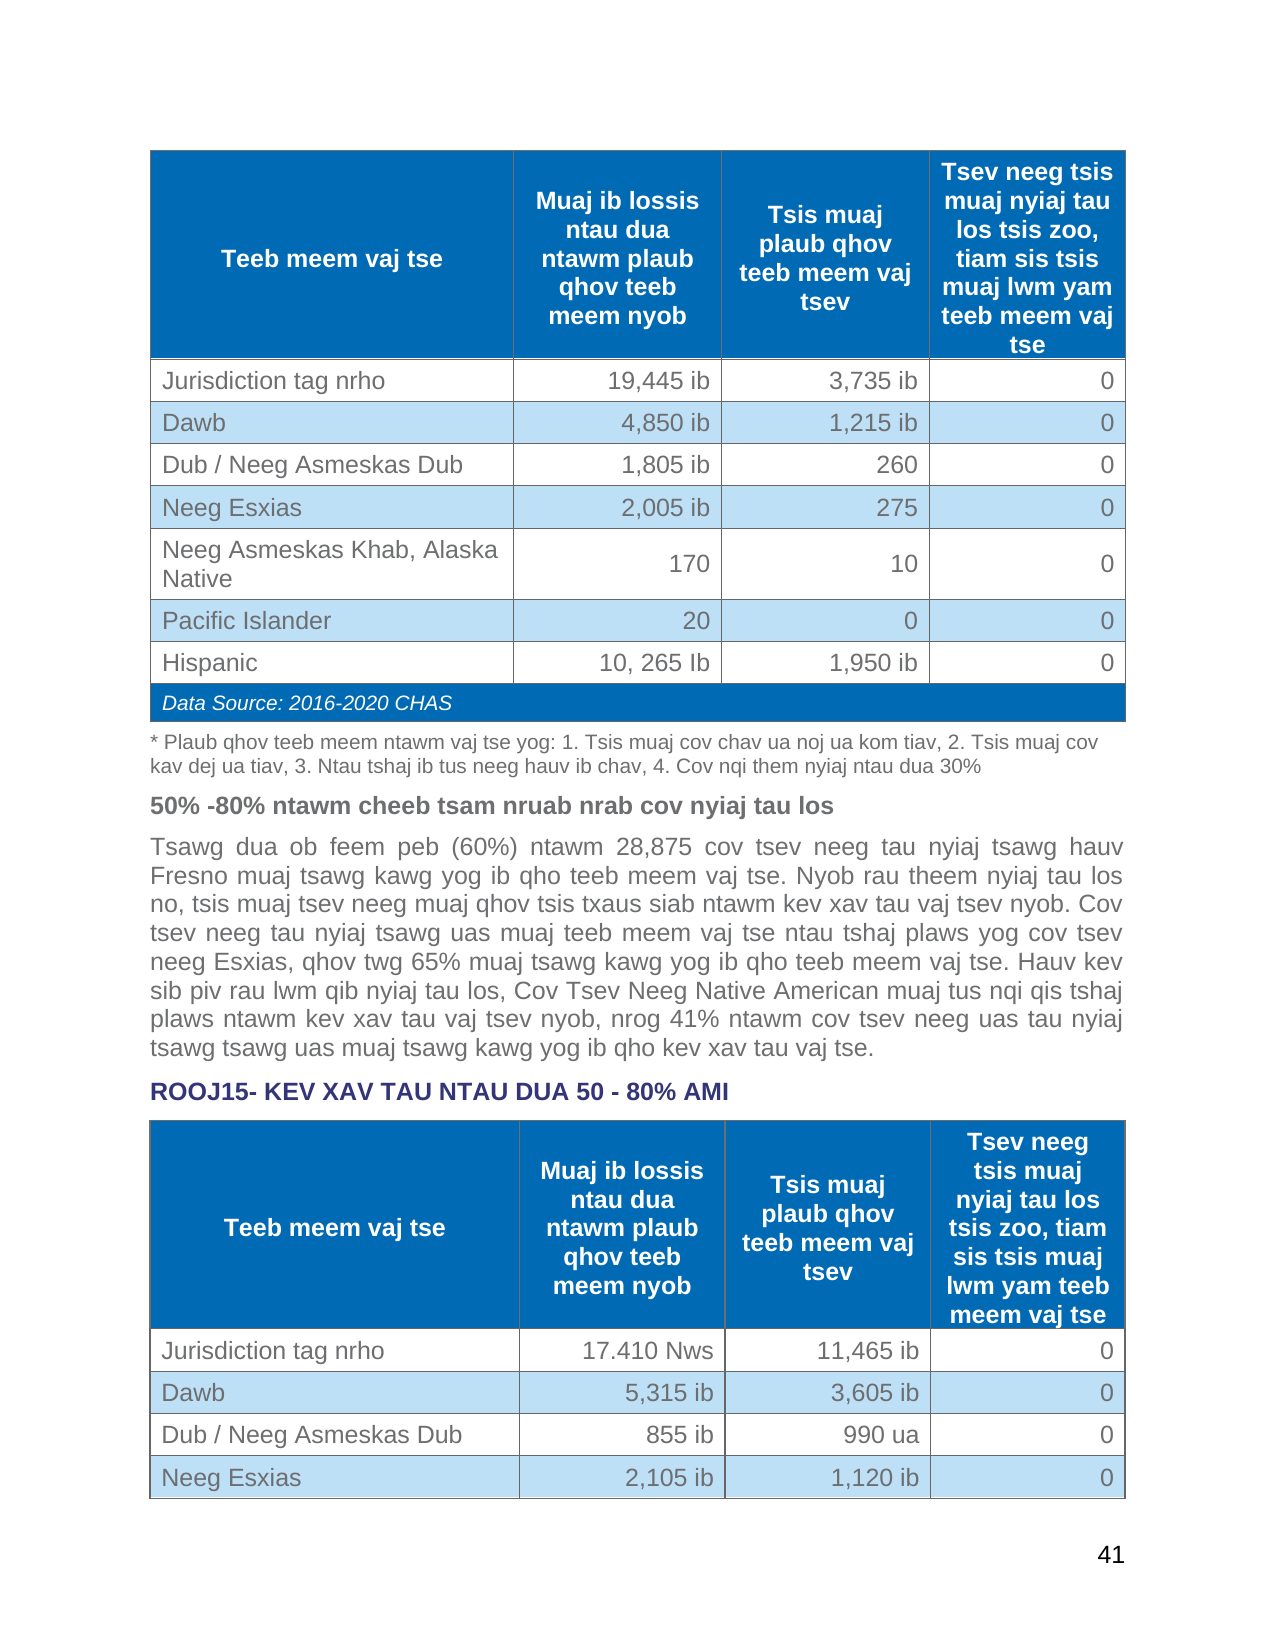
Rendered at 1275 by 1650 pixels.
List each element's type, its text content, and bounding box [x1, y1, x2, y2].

table_cell 11,465 ib [726, 1329, 930, 1371]
table_cell Dub / Neeg Asmeskas Dub [151, 444, 513, 485]
table_header Tsev neeg tsis muaj nyiaj tau los tsis zoo, tiam sis tsis muaj lwm yam teeb meem vaj tse [930, 151, 1125, 358]
table_cell 0 [930, 486, 1125, 528]
table_cell 3,605 ib [726, 1372, 930, 1413]
table_cell 0 [930, 444, 1125, 485]
table_cell Dub / Neeg Asmeskas Dub [151, 1414, 519, 1455]
table_cell Jurisdiction tag nrho [151, 1329, 519, 1371]
table_cell Neeg Esxias [151, 486, 513, 528]
table_cell 20 [514, 600, 721, 641]
table_cell 2,105 ib [520, 1456, 724, 1497]
table_cell 17.410 Nws [520, 1329, 724, 1371]
table_cell Pacific Islander [151, 600, 513, 641]
table_cell 0 [930, 402, 1125, 443]
table_cell 0 [931, 1456, 1124, 1497]
table_cell Neeg Esxias [151, 1456, 519, 1497]
table_cell 0 [931, 1372, 1124, 1413]
table_cell 4,850 ib [514, 402, 721, 443]
table_cell 1,215 ib [722, 402, 929, 443]
table_cell 2,005 ib [514, 486, 721, 528]
title Rooj15- Kev xav tau ntau dua 50 - 80% AMI [150, 1076, 1125, 1105]
table_cell Hispanic [151, 642, 513, 683]
table_cell 275 [722, 486, 929, 528]
table_cell Data Source: 2016-2020 CHAS [151, 684, 1125, 721]
table_cell 3,735 ib [722, 360, 929, 401]
table_cell 1,120 ib [726, 1456, 930, 1497]
table_cell 0 [931, 1329, 1124, 1371]
table_cell 1,950 ib [722, 642, 929, 683]
table_cell 10, 265 Ib [514, 642, 721, 683]
text Tsawg dua ob feem peb (60%) ntawm 28,875 cov tsev neeg tau nyiaj tsawg hauv Fresno muaj tsawg kawg yog ib qho teeb meem vaj tse. Nyob rau theem nyiaj tau los no, tsis muaj tsev neeg muaj qhov tsis txaus siab ntawm kev xav tau vaj tsev nyob. Cov tsev neeg tau nyiaj tsawg uas muaj teeb meem vaj tse ntau tshaj plaws yog cov tsev neeg Esxias, qhov twg 65% muaj tsawg kawg yog ib qho teeb meem vaj tse. Hauv kev sib piv rau lwm qib nyiaj tau los, Cov Tsev Neeg Native American muaj tus nqi qis tshaj plaws ntawm kev xav tau vaj tsev nyob, nrog 41% ntawm cov tsev neeg uas tau nyiaj tsawg tsawg uas muaj tsawg kawg yog ib qho kev xav tau vaj tse. [150, 832, 1125, 1062]
table_header Teeb meem vaj tse [151, 151, 513, 358]
table_cell 260 [722, 444, 929, 485]
table_cell 0 [930, 529, 1125, 599]
table_cell 10 [722, 529, 929, 599]
text 50% -80% ntawm cheeb tsam nruab nrab cov nyiaj tau los [150, 791, 1125, 819]
table_cell 5,315 ib [520, 1372, 724, 1413]
table_header Tsev neeg tsis muaj nyiaj tau los tsis zoo, tiam sis tsis muaj lwm yam teeb meem vaj tse [931, 1121, 1124, 1328]
table_cell Neeg Asmeskas Khab, Alaska Native [151, 529, 513, 599]
table_header Muaj ib lossis ntau dua ntawm plaub qhov teeb meem nyob [514, 151, 721, 358]
table_cell 0 [930, 642, 1125, 683]
table_cell 1,805 ib [514, 444, 721, 485]
table_cell 170 [514, 529, 721, 599]
table_cell 0 [722, 600, 929, 641]
table_header Tsis muaj plaub qhov teeb meem vaj tsev [726, 1121, 930, 1328]
table_cell 0 [931, 1414, 1124, 1455]
table_cell 19,445 ib [514, 360, 721, 401]
text * Plaub qhov teeb meem ntawm vaj tse yog: 1. Tsis muaj cov chav ua noj ua kom tiav, 2. Tsis muaj cov kav dej ua tiav, 3. Ntau tshaj ib tus neeg hauv ib chav, 4. Cov nqi them nyiaj ntau dua 30% [150, 730, 1125, 778]
table_cell Dawb [151, 1372, 519, 1413]
table_cell 0 [930, 360, 1125, 401]
table_cell 855 ib [520, 1414, 724, 1455]
table_header Teeb meem vaj tse [151, 1121, 519, 1328]
table_header Tsis muaj plaub qhov teeb meem vaj tsev [722, 151, 929, 358]
table_cell Dawb [151, 402, 513, 443]
table_cell Jurisdiction tag nrho [151, 360, 513, 401]
table_cell 0 [930, 600, 1125, 641]
table_header Muaj ib lossis ntau dua ntawm plaub qhov teeb meem nyob [520, 1121, 724, 1328]
table_cell 990 ua [726, 1414, 930, 1455]
